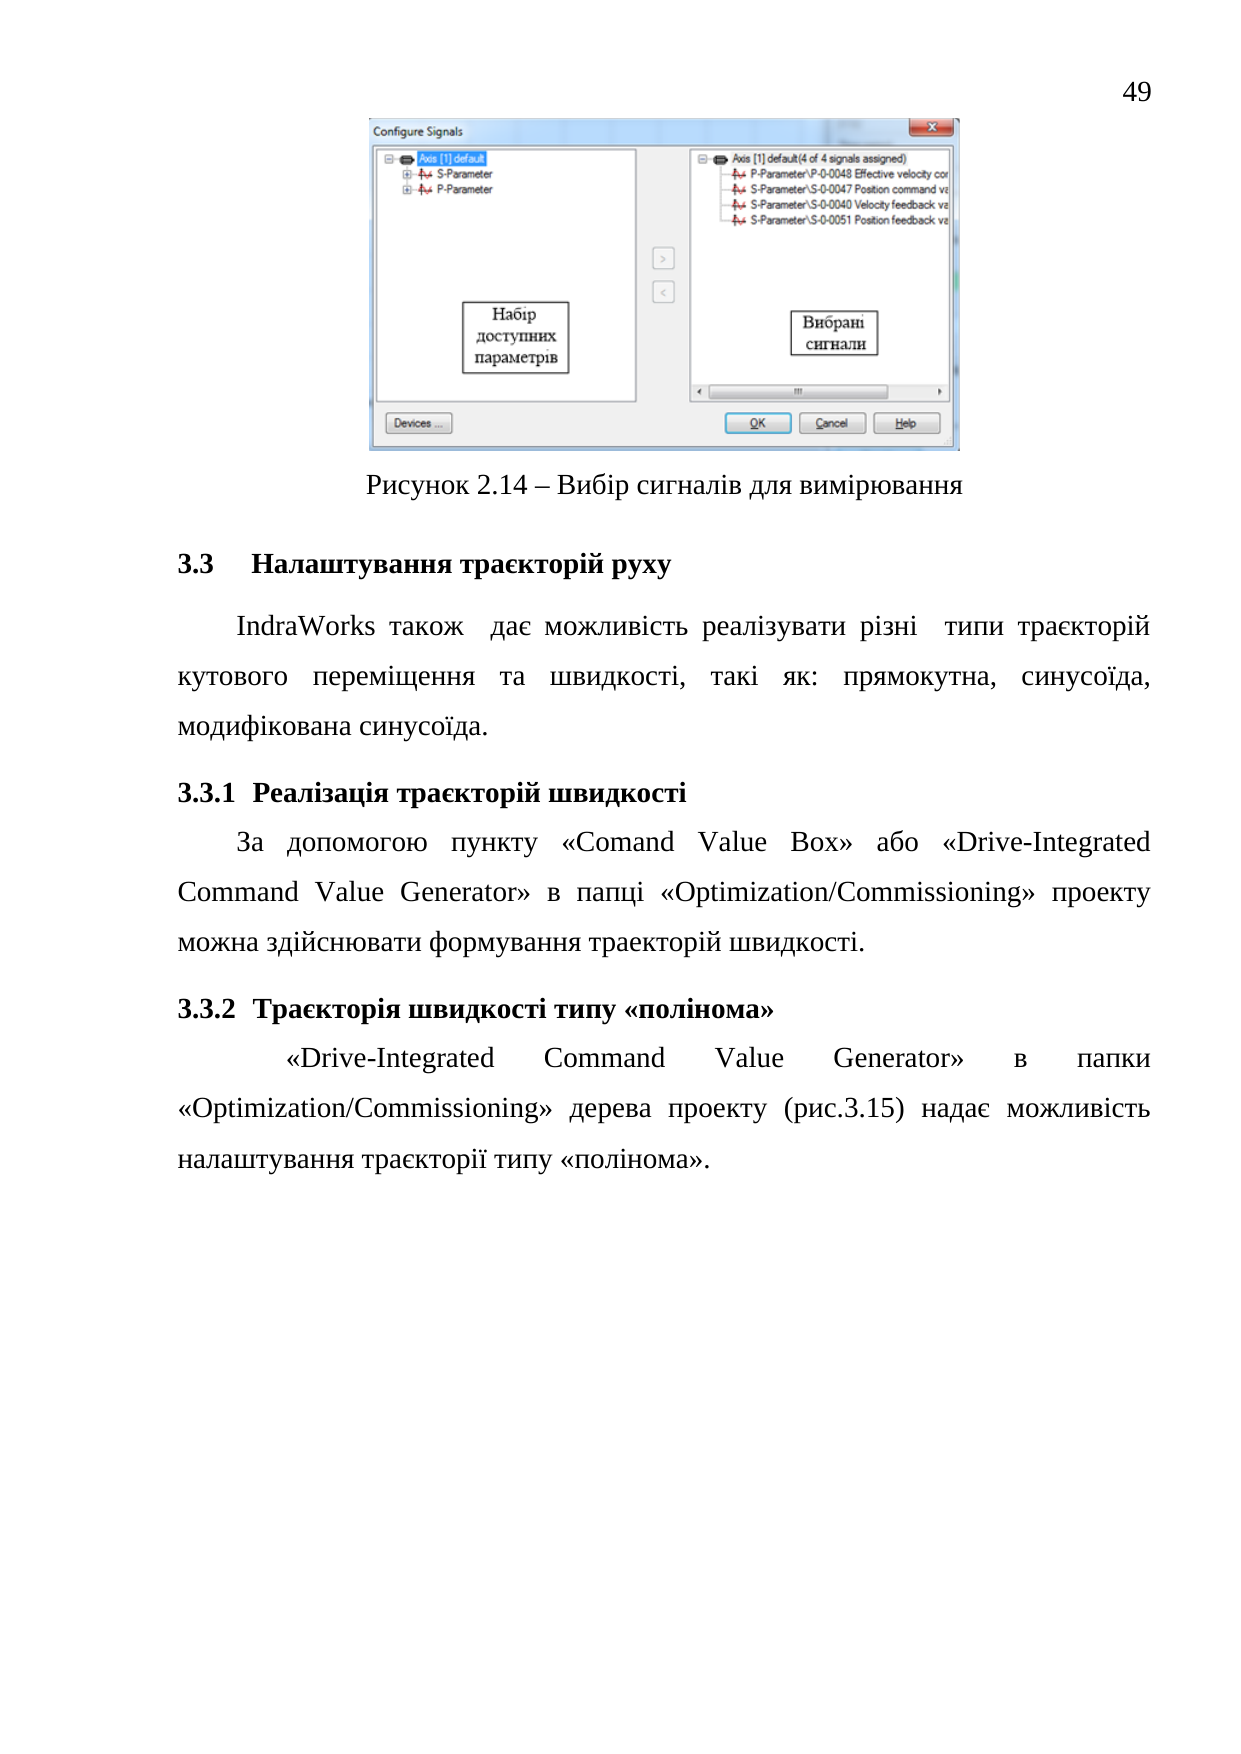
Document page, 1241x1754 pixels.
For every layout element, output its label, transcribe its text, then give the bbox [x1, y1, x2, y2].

subtitle 3.3.2 Траєкторія швидкості типу «полінома» [177, 991, 1152, 1025]
text За допомогою пункту «Comand Value Box» або «Drive-Integrated Command Value Generator» в папці «Optimization/Commissioning» проекту можна здійснювати формування траекторій швидкості. [177, 824, 1152, 958]
picture [369, 118, 960, 451]
text IndraWorks також дає можливість реалізувати різні типи траєкторій кутового переміщення та швидкості, такі як: прямокутна, синусоїда, модифікована синусоїда. [177, 608, 1152, 742]
text Рисунок 2.14 – Вибір сигналів для вимірювання [177, 467, 1152, 501]
text «Drive-Integrated Command Value Generator» в папки «Optimization/Commissioning» дерева проекту (рис.3.15) надає можливість налаштування траєкторії типу «полінома». [177, 1040, 1152, 1174]
subtitle 3.3.1 Реалізація траєкторій швидкості [177, 775, 1152, 809]
subtitle 3.3 Налаштування траєкторій руху [177, 546, 1152, 580]
